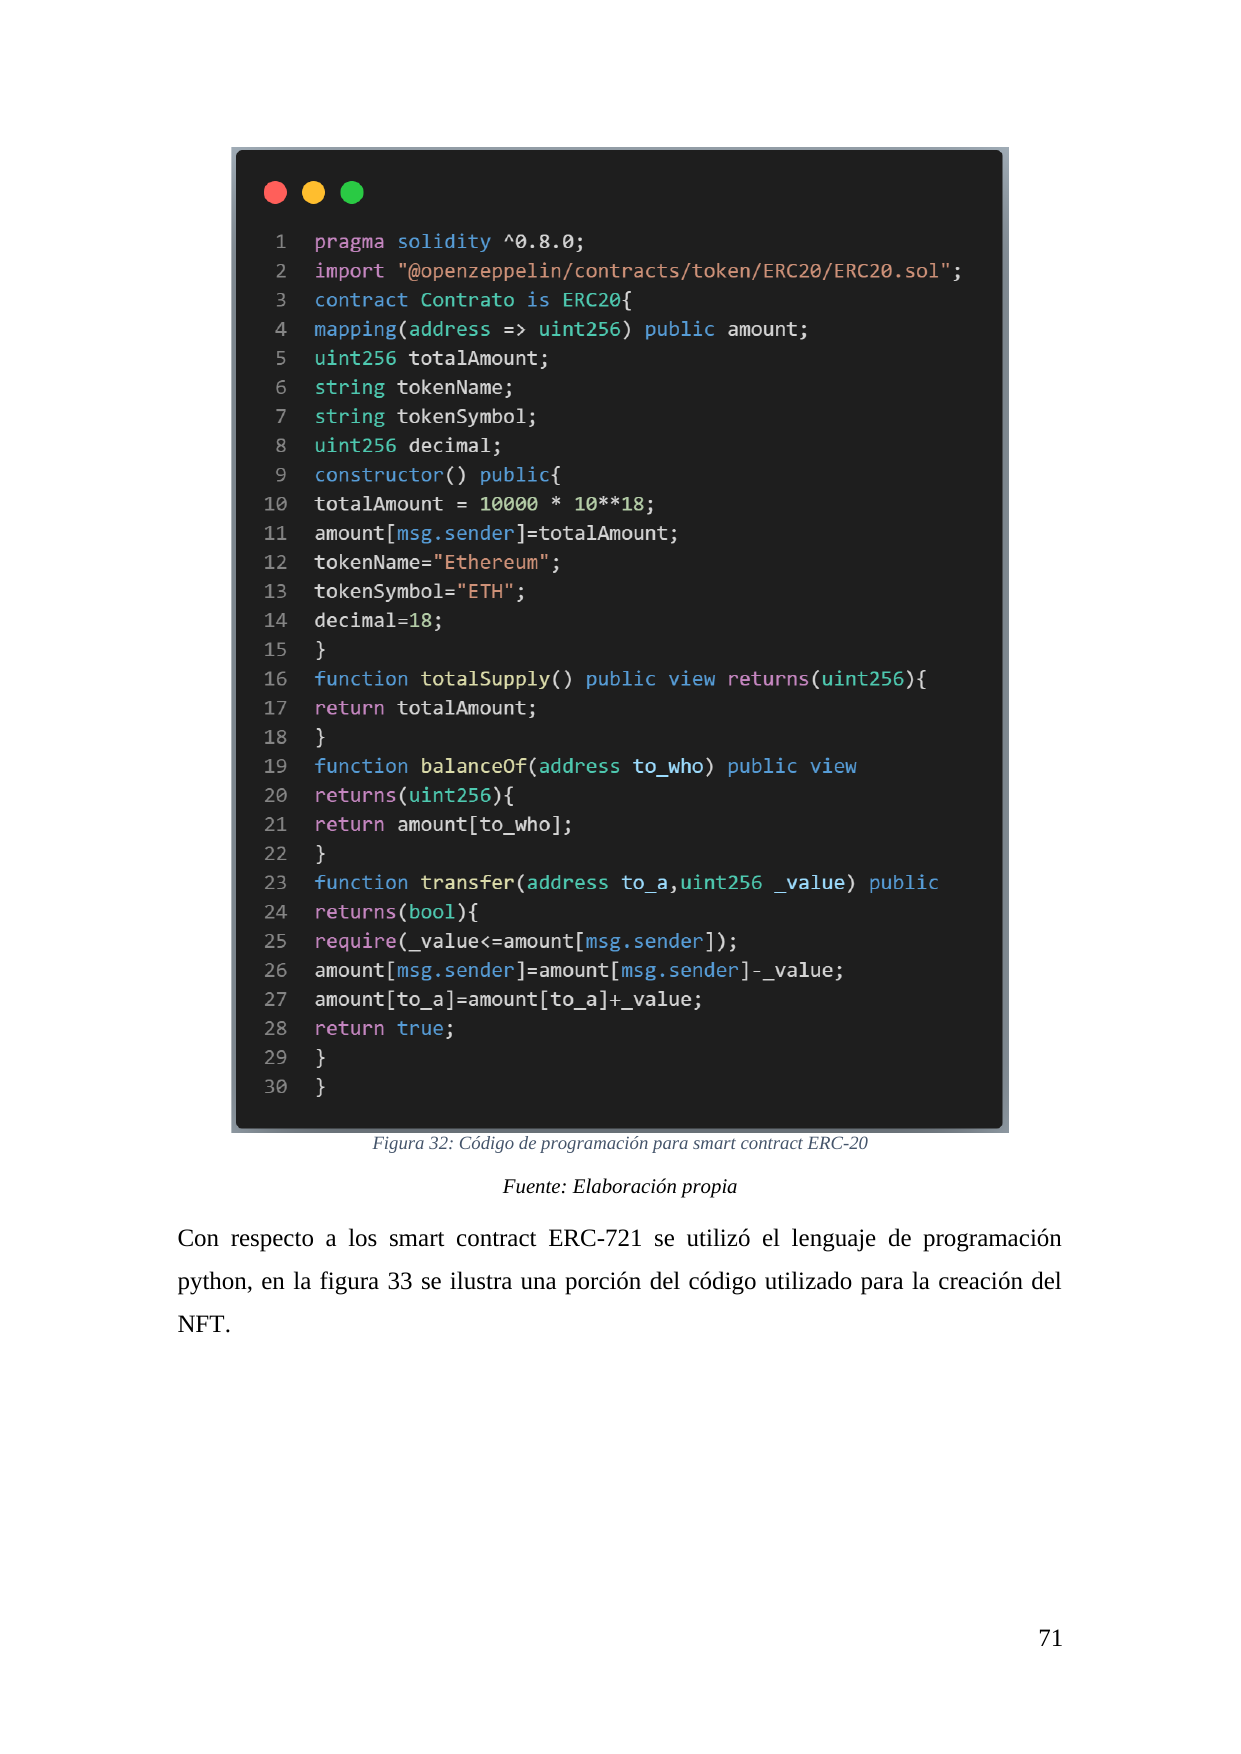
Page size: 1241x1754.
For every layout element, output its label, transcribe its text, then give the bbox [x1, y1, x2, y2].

text Fuente: Elaboración propia [177, 1174, 1063, 1198]
picture [231, 147, 1009, 1133]
text Con respecto a los smart contract ERC-721 se utilizó el lenguaje de programación python, en la figura 33 se ilustra una porción del código utilizado para la creación del NFT. [177, 1223, 1063, 1338]
